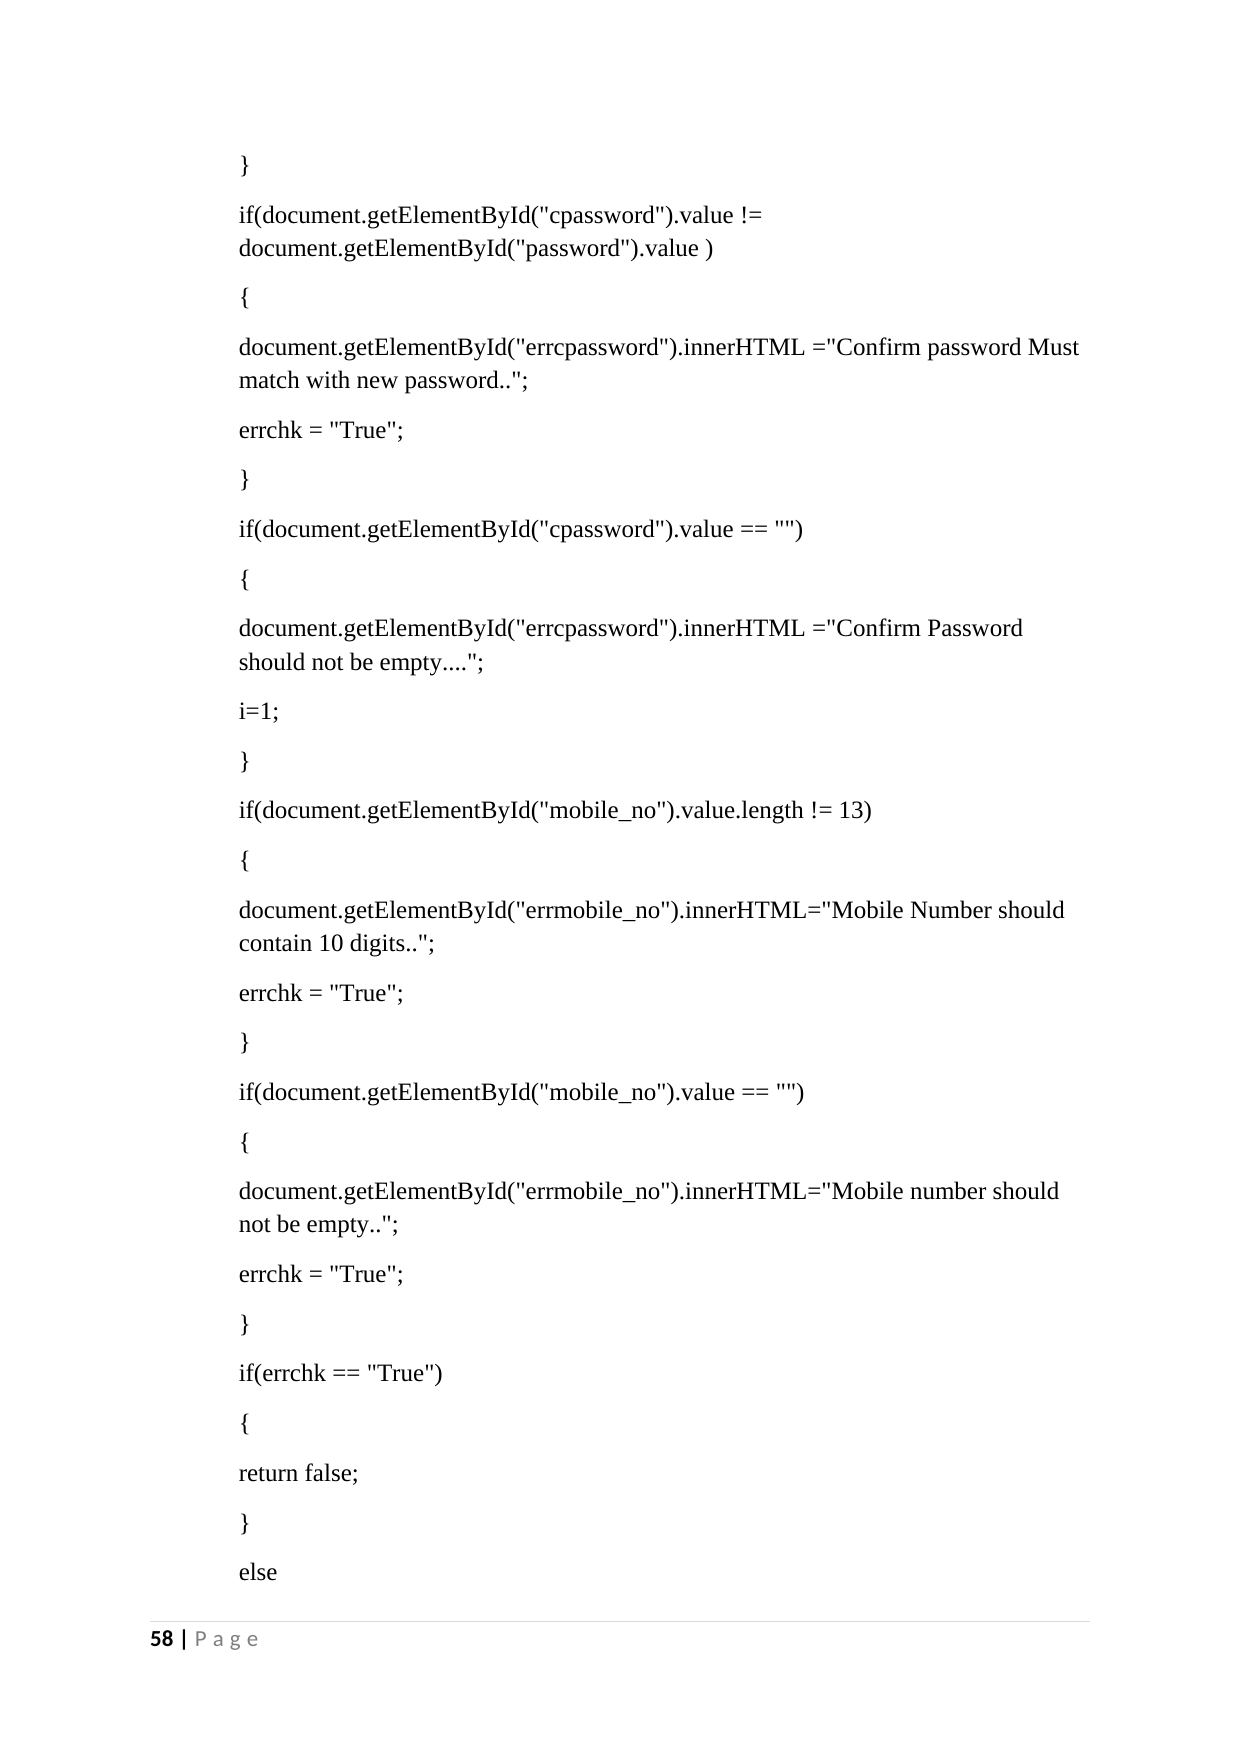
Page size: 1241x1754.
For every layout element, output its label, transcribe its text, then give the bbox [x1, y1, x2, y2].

text errchk = "True"; [238, 1259, 1090, 1288]
text } [238, 1027, 1090, 1056]
text errchk = "True"; [238, 415, 1090, 443]
text document.getElementById("errmobile_no").innerHTML="Mobile Number should contain 10 digits.."; [238, 895, 1090, 957]
text } [238, 746, 1090, 775]
text if(document.getElementById("mobile_no").value.length != 13) [238, 796, 1090, 824]
text } [238, 1309, 1090, 1338]
text i=1; [238, 696, 1090, 725]
text { [238, 282, 1090, 311]
text document.getElementById("errcpassword").innerHTML ="Confirm password Must match with new password.."; [238, 332, 1090, 394]
text if(document.getElementById("cpassword").value == "") [238, 514, 1090, 543]
text document.getElementById("errmobile_no").innerHTML="Mobile number should not be empty.."; [238, 1176, 1090, 1238]
text errchk = "True"; [238, 978, 1090, 1006]
text { [238, 564, 1090, 593]
text if(document.getElementById("cpassword").value != document.getElementById("password").value ) [238, 200, 1090, 261]
text } [238, 464, 1090, 493]
text else [238, 1557, 1090, 1586]
text { [238, 1408, 1090, 1437]
text if(errchk == "True") [238, 1358, 1090, 1387]
text } [238, 150, 1090, 179]
text return false; [238, 1458, 1090, 1487]
text if(document.getElementById("mobile_no").value == "") [238, 1077, 1090, 1106]
text { [238, 1127, 1090, 1156]
text } [238, 1508, 1090, 1536]
text document.getElementById("errcpassword").innerHTML ="Confirm Password should not be empty...."; [238, 613, 1090, 675]
text { [238, 845, 1090, 874]
